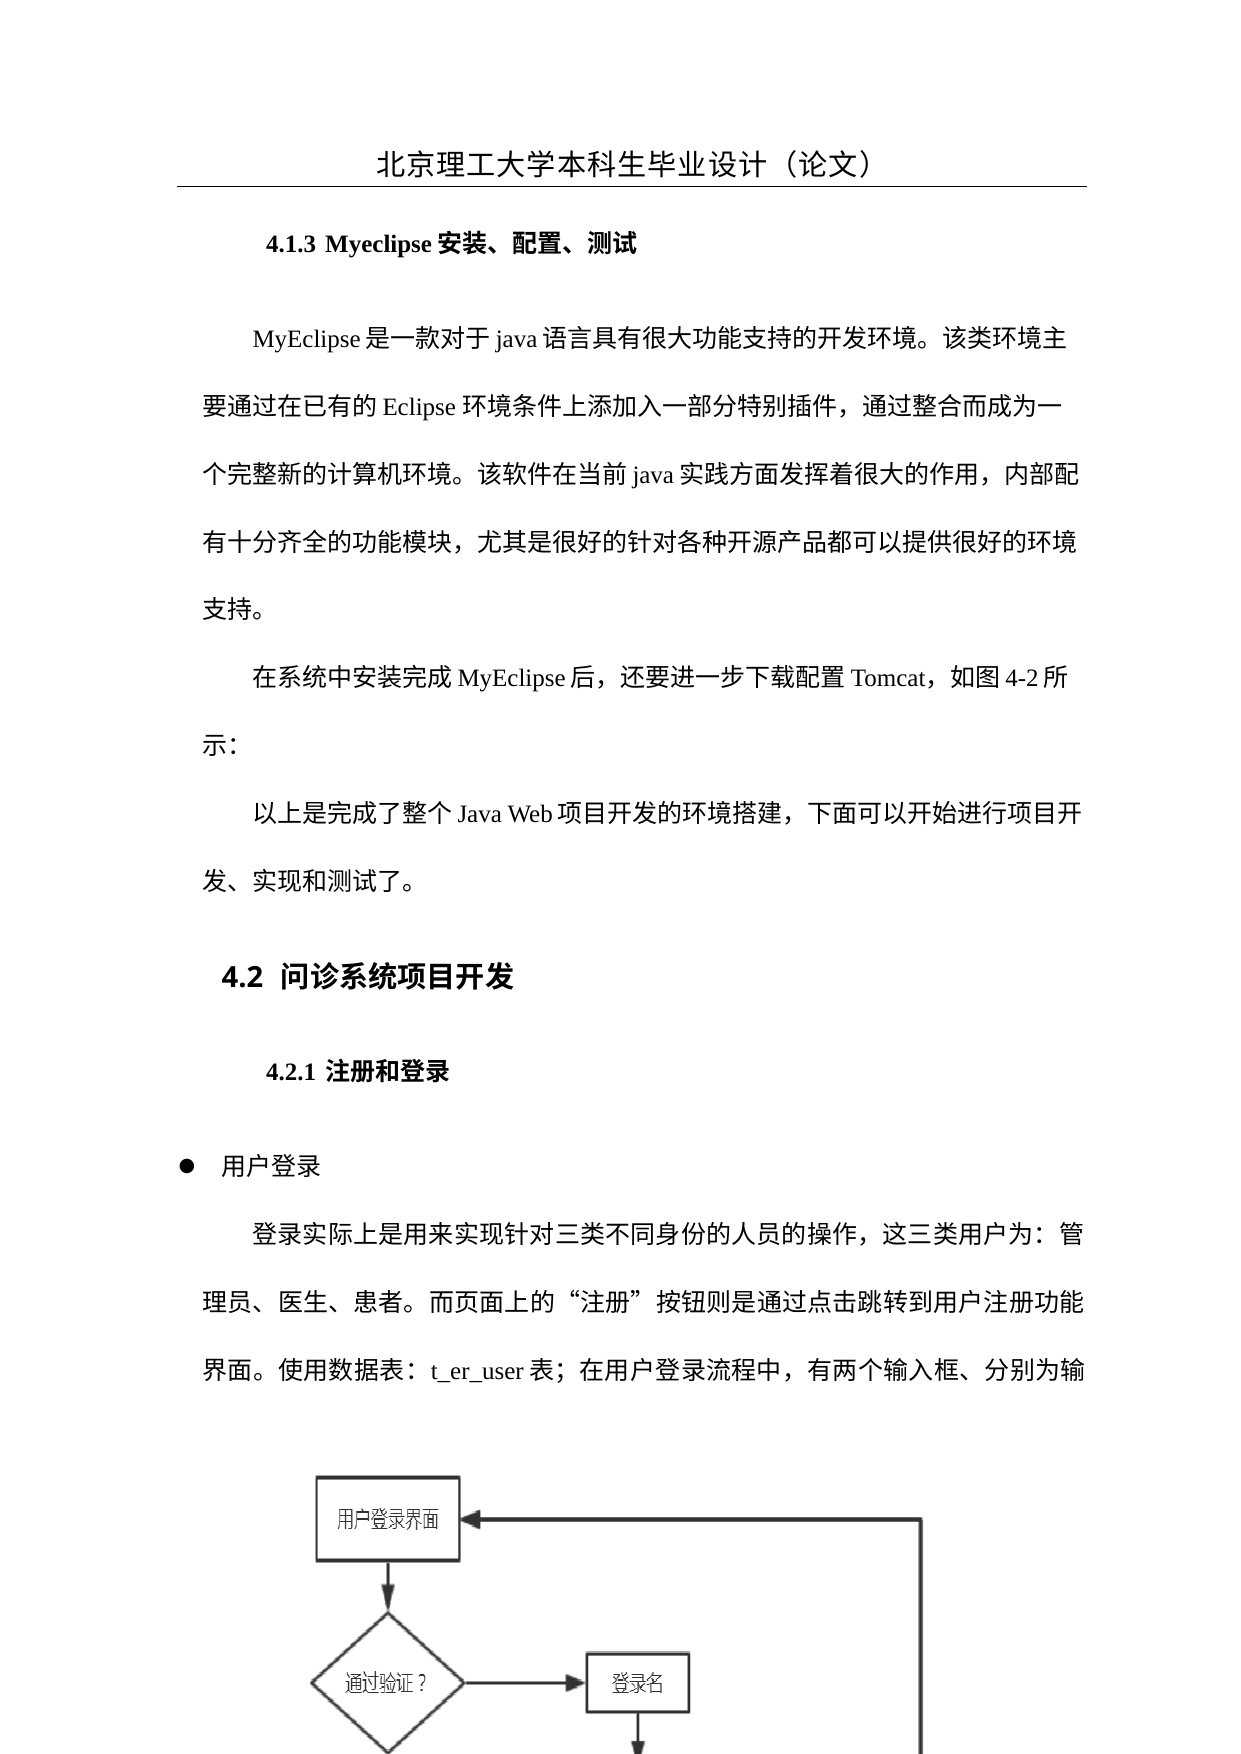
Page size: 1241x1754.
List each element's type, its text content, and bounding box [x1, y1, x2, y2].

text 以上是完成了整个Java Web项目开发的环境搭建，下面可以开始进行项目开发、实现和测试了。 [202, 778, 1087, 914]
subtitle 注册和登录 [266, 1036, 1087, 1104]
text MyEclipse是一款对于java语言具有很大功能支持的开发环境。该类环境主要通过在已有的Eclipse 环境条件上添加入一部分特别插件，通过整合而成为一个完整新的计算机环境。该软件在当前java实践方面发挥着很大的作用，内部配有十分齐全的功能模块，尤其是很好的针对各种开源产品都可以提供很好的环境支持。 [202, 302, 1087, 642]
subtitle Myeclipse安装、配置、测试 [266, 207, 1087, 275]
picture [288, 1470, 946, 1754]
list 用户登录 [177, 1131, 1087, 1199]
subtitle 问诊系统项目开发 [221, 941, 1087, 1009]
text 在系统中安装完成MyEclipse后，还要进一步下载配置Tomcat，如图4-2所示： [202, 642, 1087, 778]
